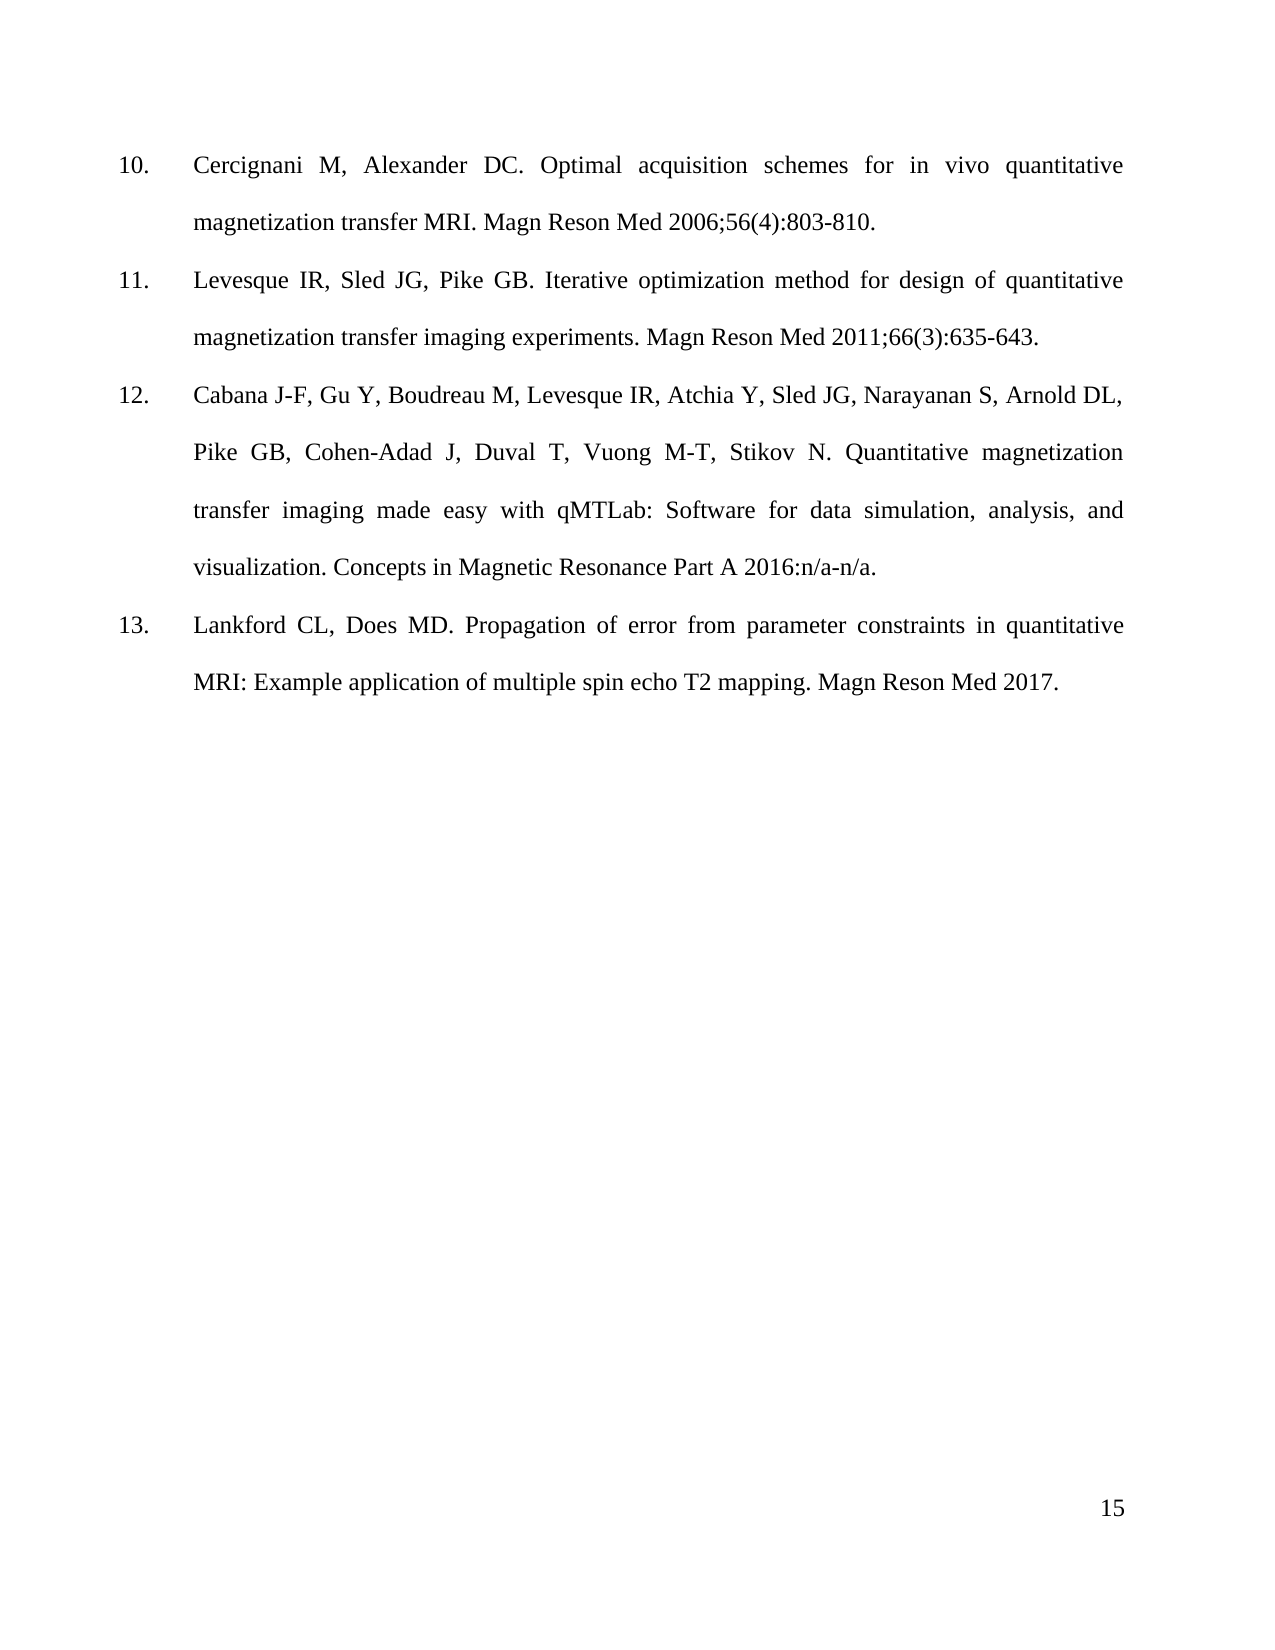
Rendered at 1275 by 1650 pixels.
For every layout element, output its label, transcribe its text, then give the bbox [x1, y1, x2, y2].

text 10. Cercignani M, Alexander DC. Optimal acquisition schemes for in vivo quantitative magnetization transfer MRI. Magn Reson Med 2006;56(4):803-810. [118, 150, 1125, 236]
text 11. Levesque IR, Sled JG, Pike GB. Iterative optimization method for design of quantitative magnetization transfer imaging experiments. Magn Reson Med 2011;66(3):635-643. [118, 265, 1125, 351]
text 13. Lankford CL, Does MD. Propagation of error from parameter constraints in quantitative MRI: Example application of multiple spin echo T2 mapping. Magn Reson Med 2017. [118, 610, 1125, 696]
text 12. Cabana J-F, Gu Y, Boudreau M, Levesque IR, Atchia Y, Sled JG, Narayanan S, Arnold DL, Pike GB, Cohen-Adad J, Duval T, Vuong M-T, Stikov N. Quantitative magnetization transfer imaging made easy with qMTLab: Software for data simulation, analysis, and visualization. Concepts in Magnetic Resonance Part A 2016:n/a-n/a. [118, 380, 1125, 581]
